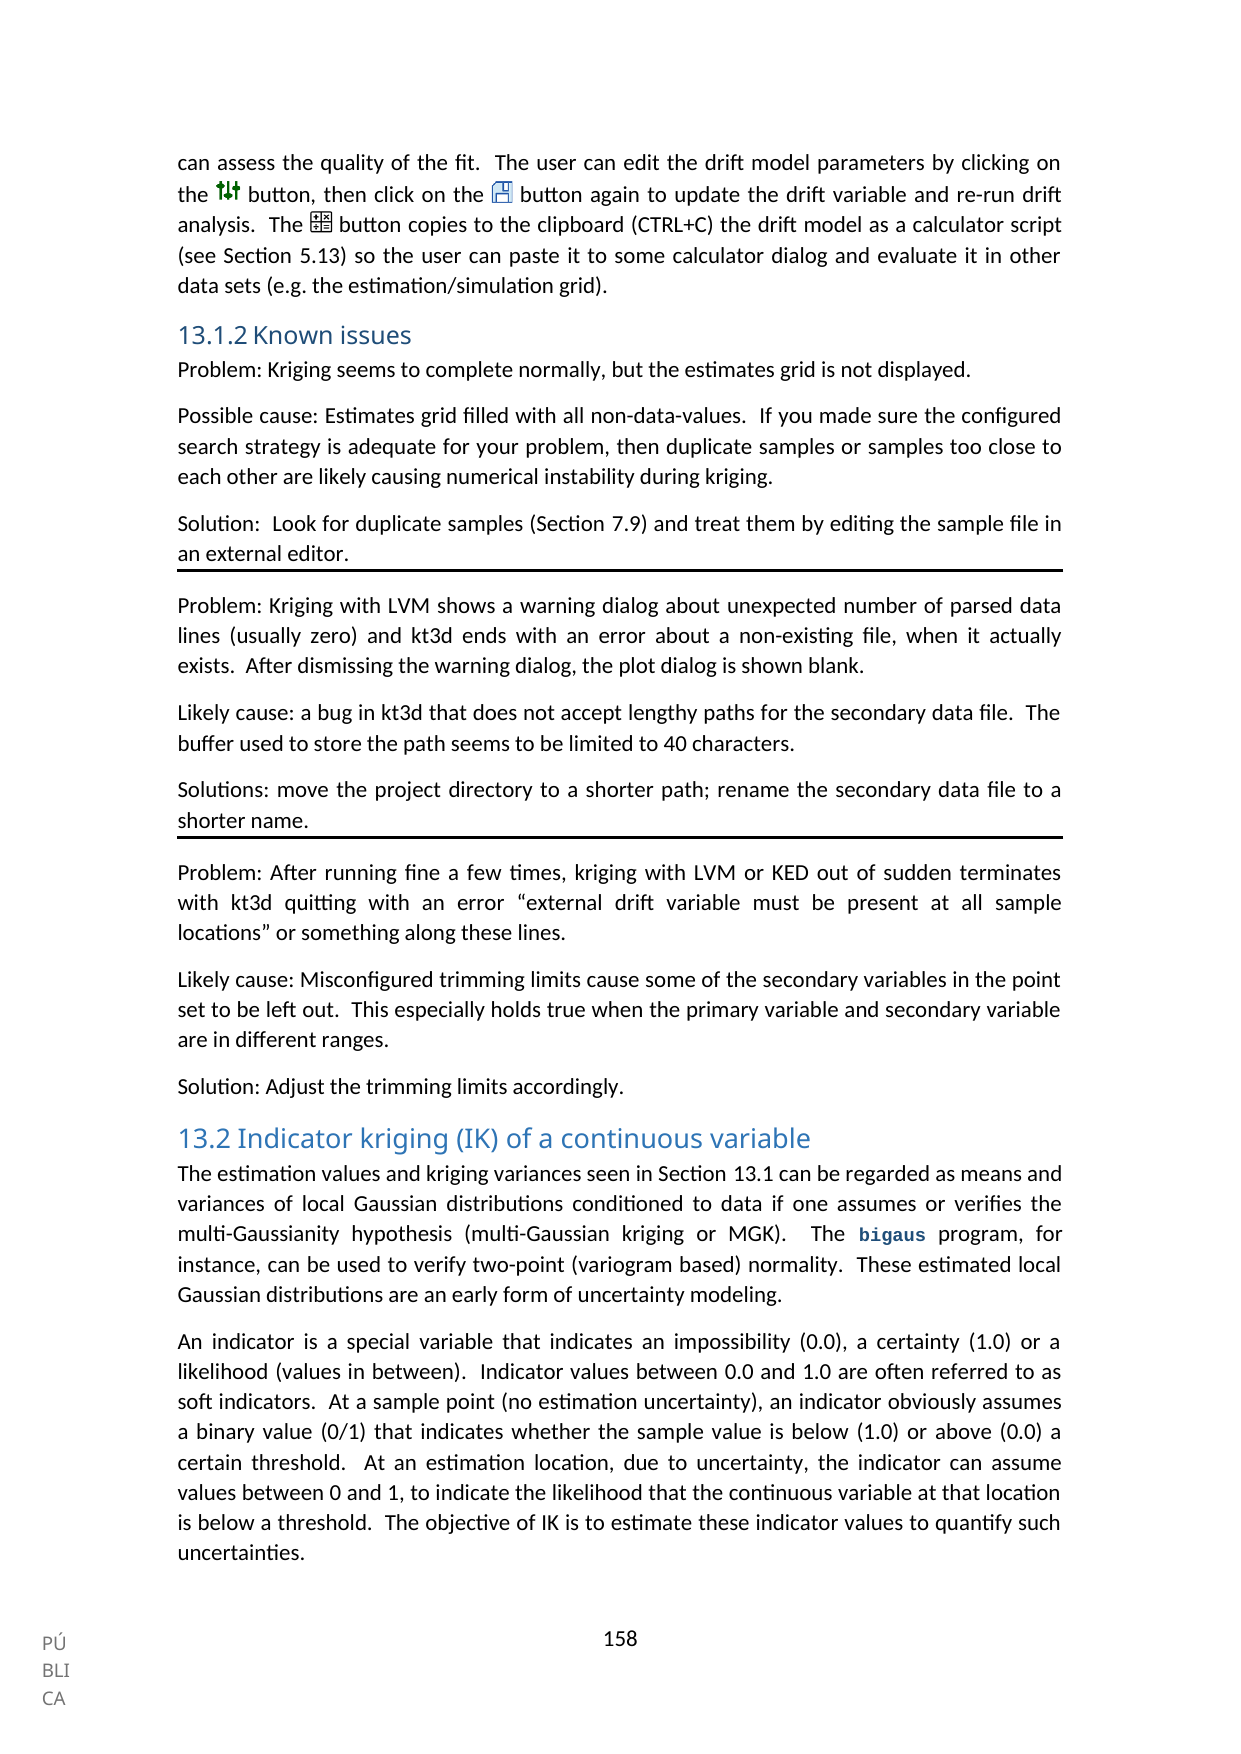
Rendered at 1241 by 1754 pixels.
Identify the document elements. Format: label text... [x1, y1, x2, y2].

text Likely cause: Misconfigured trimming limits cause some of the secondary variables in the point set to be left out. This especially holds true when the primary variable and secondary variable are in different ranges. [177, 965, 1063, 1053]
text Solution: Look for duplicate samples (Section 7.9) and treat them by editing the sample file in an external editor. [177, 509, 1063, 569]
text Solution: Adjust the trimming limits accordingly. [177, 1072, 1063, 1100]
text Problem: Kriging seems to complete normally, but the estimates grid is not displayed. [177, 355, 1063, 383]
text Solutions: move the project directory to a shorter path; rename the secondary data file to a shorter name. [177, 776, 1063, 836]
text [177, 148, 1063, 299]
text Problem: After running fine a few times, kriging with LVM or KED out of sudden terminates with kt3d quitting with an error “external drift variable must be present at all sample locations” or something along these lines. [177, 858, 1063, 946]
subtitle Indicator kriging (IK) of a continuous variable [177, 1119, 1063, 1156]
text Possible cause: Estimates grid filled with all non-data-values. If you made sure the configured search strategy is adequate for your problem, then duplicate samples or samples too close to each other are likely causing numerical instability during kriging. [177, 402, 1063, 490]
text An indicator is a special variable that indicates an impossibility (0.0), a certainty (1.0) or a likelihood (values in between). Indicator values between 0.0 and 1.0 are often referred to as soft indicators. At a sample point (no estimation uncertainty), an indicator obviously assumes a binary value (0/1) that indicates whether the sample value is below (1.0) or above (0.0) a certain threshold. At an estimation location, due to uncertainty, the indicator can assume values between 0 and 1, to indicate the likelihood that the continuous variable at that location is below a threshold. The objective of IK is to estimate these indicator values to quantify such uncertainties. [177, 1327, 1063, 1566]
picture [215, 177, 241, 203]
text Problem: Kriging with LVM shows a warning dialog about unexpected number of parsed data lines (usually zero) and kt3d ends with an error about a non-existing file, when it actually exists. After dismissing the warning dialog, the plot dialog is shown blank. [177, 591, 1063, 679]
text The estimation values and kriging variances seen in Section 13.1 can be regarded as means and variances of local Gaussian distributions conditioned to data if one assumes or verifies the multi-Gaussianity hypothesis (multi-Gaussian kriging or MGK). The bigaus program, for instance, can be used to verify two-point (variogram based) normality. These estimated local Gaussian distributions are an early form of uncertainty modeling. [177, 1159, 1063, 1308]
subtitle Known issues [177, 318, 1063, 352]
text Likely cause: a bug in kt3d that does not accept lengthy paths for the secondary data file. The buffer used to store the path seems to be limited to 40 characters. [177, 698, 1063, 757]
picture [309, 210, 333, 233]
picture [491, 181, 513, 203]
